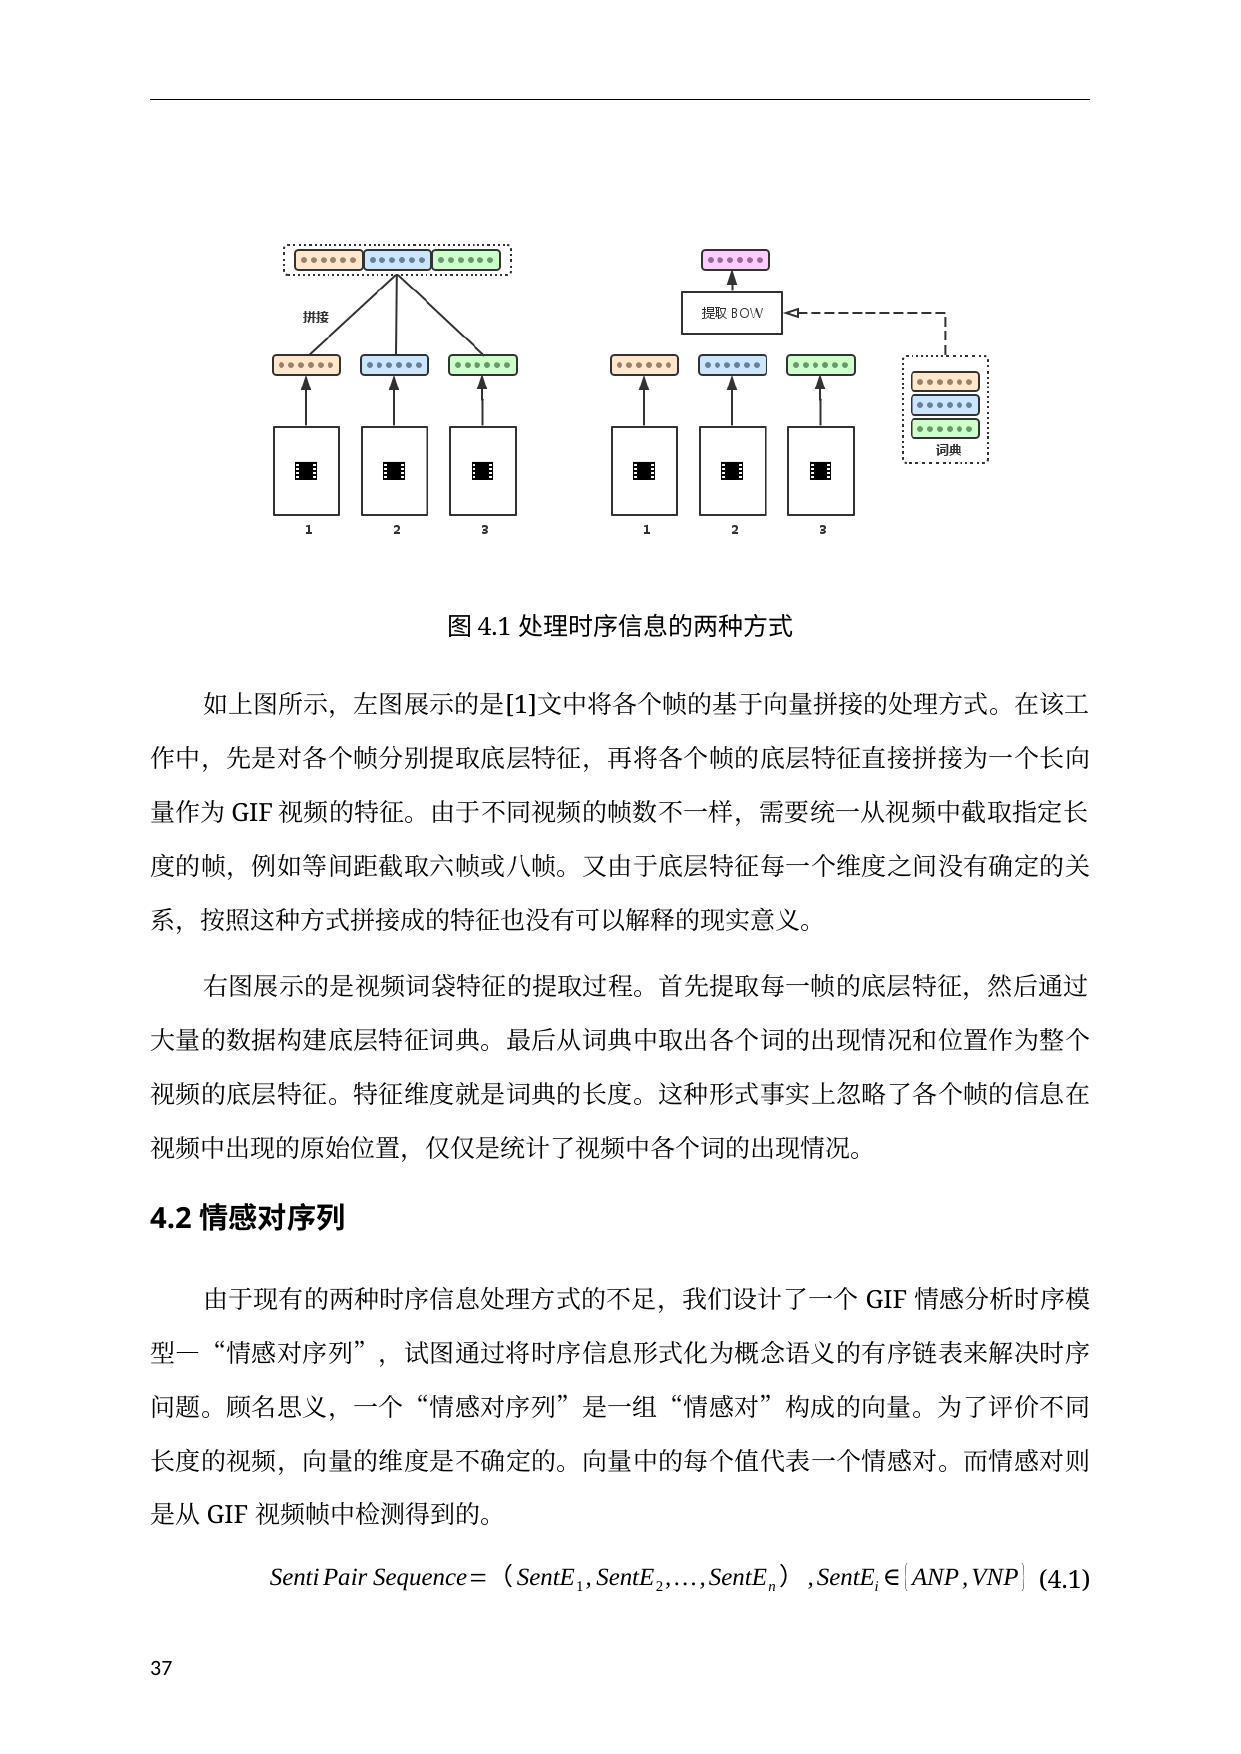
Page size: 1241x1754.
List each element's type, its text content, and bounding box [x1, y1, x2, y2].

text 4.2 情感对序列 [150, 1195, 1090, 1237]
text 图4.1 处理时序信息的两种方式 [150, 606, 1090, 643]
text 右图展示的是视频词袋特征的提取过程。首先提取每一帧的底层特征，然后通过大量的数据构建底层特征词典。最后从词典中取出各个词的出现情况和位置作为整个视频的底层特征。特征维度就是词典的长度。这种形式事实上忽略了各个帧的信息在视频中出现的原始位置，仅仅是统计了视频中各个词的出现情况。 [150, 967, 1090, 1164]
text 由于现有的两种时序信息处理方式的不足，我们设计了一个 GIF 情感分析时序模型—“情感对序列”，试图通过将时序信息形式化为概念语义的有序链表来解决时序问题。顾名思义，一个“情感对序列”是一组“情感对”构成的向量。为了评价不同长度的视频，向量的维度是不确定的。向量中的每个值代表一个情感对。而情感对则是从 GIF 视频帧中检测得到的。 [150, 1279, 1090, 1531]
text (4.1) [150, 1562, 1090, 1596]
picture [183, 243, 1058, 580]
text 如上图所示，左图展示的是[1]文中将各个帧的基于向量拼接的处理方式。在该工作中，先是对各个帧分别提取底层特征，再将各个帧的底层特征直接拼接为一个长向量作为GIF视频的特征。由于不同视频的帧数不一样，需要统一从视频中截取指定长度的帧，例如等间距截取六帧或八帧。又由于底层特征每一个维度之间没有确定的关系，按照这种方式拼接成的特征也没有可以解释的现实意义。 [150, 685, 1090, 936]
